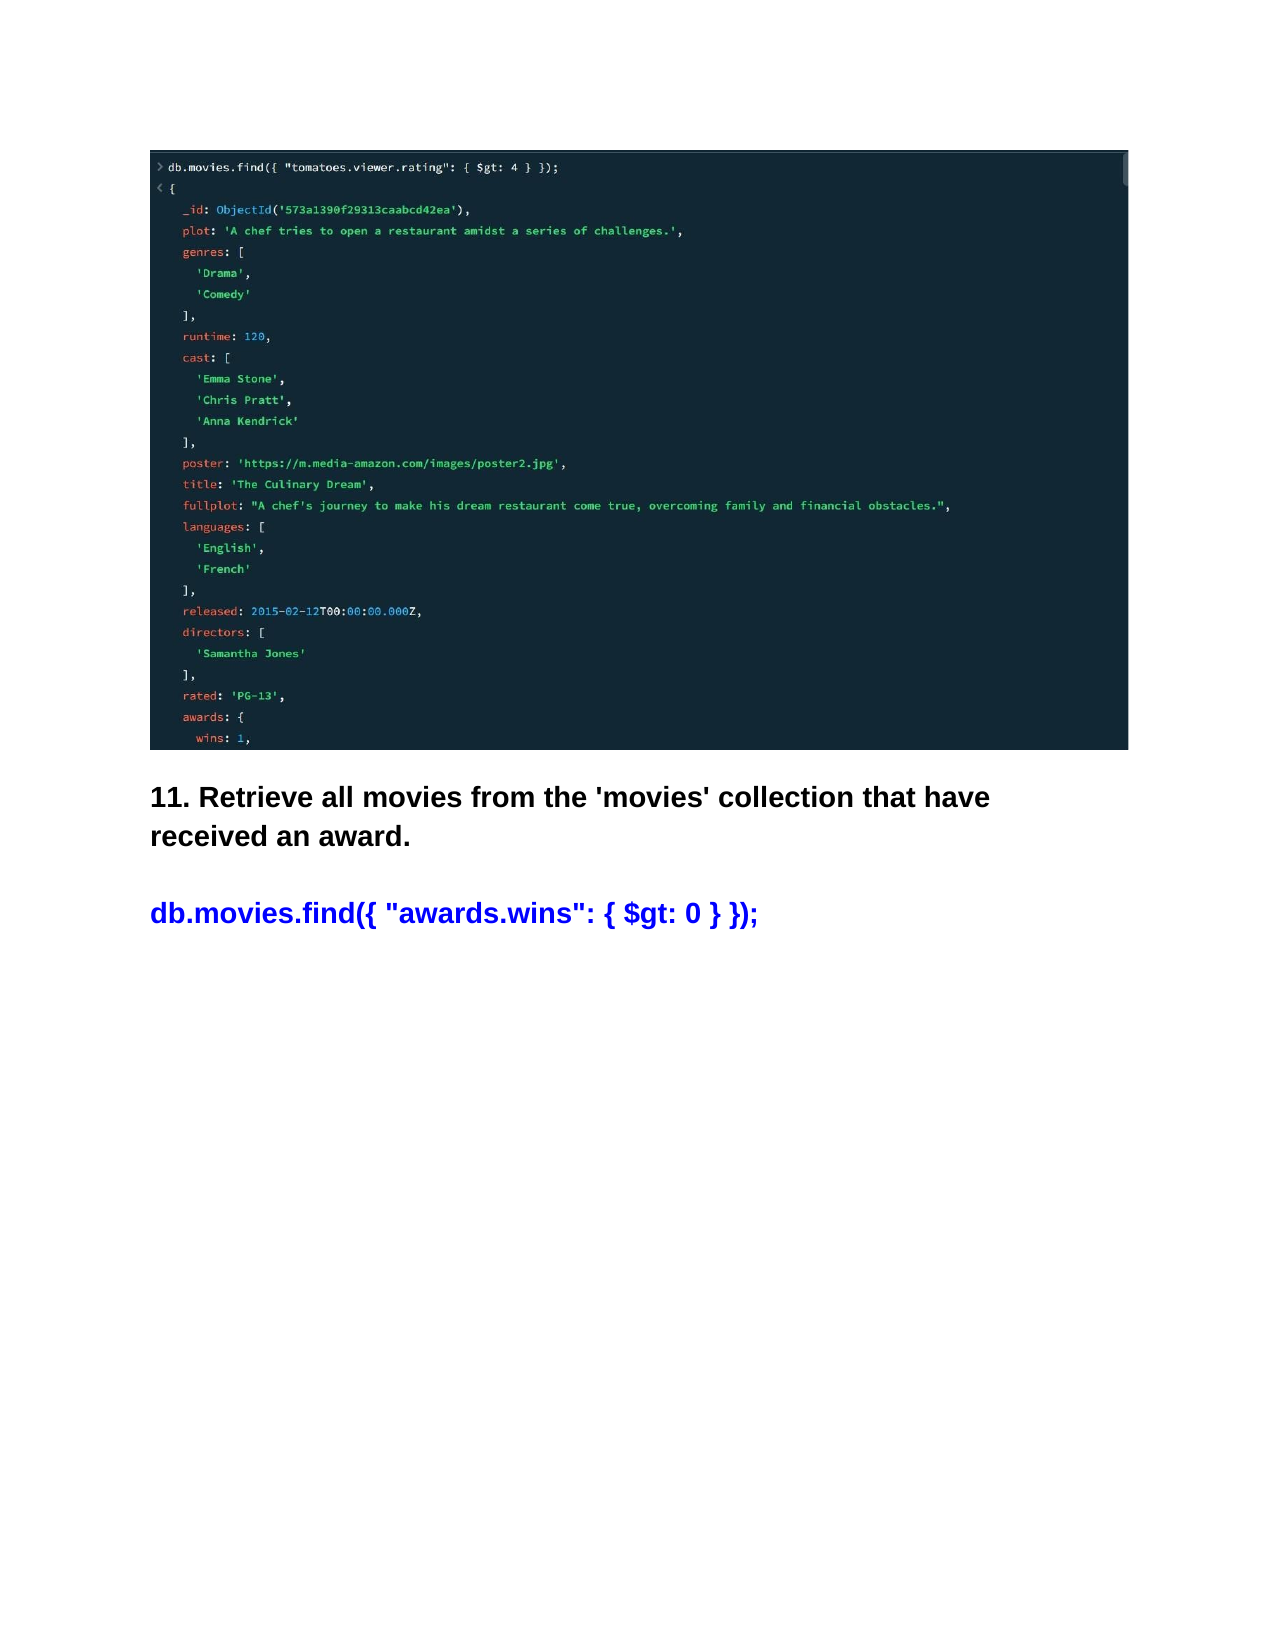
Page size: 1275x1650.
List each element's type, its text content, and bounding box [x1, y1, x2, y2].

list Retrieve all movies from the 'movies' collection that have received an award. [150, 780, 1114, 852]
text db.movies.find({ "awards.wins": { $gt: 0 } }); [150, 896, 1225, 929]
picture [150, 150, 1129, 750]
